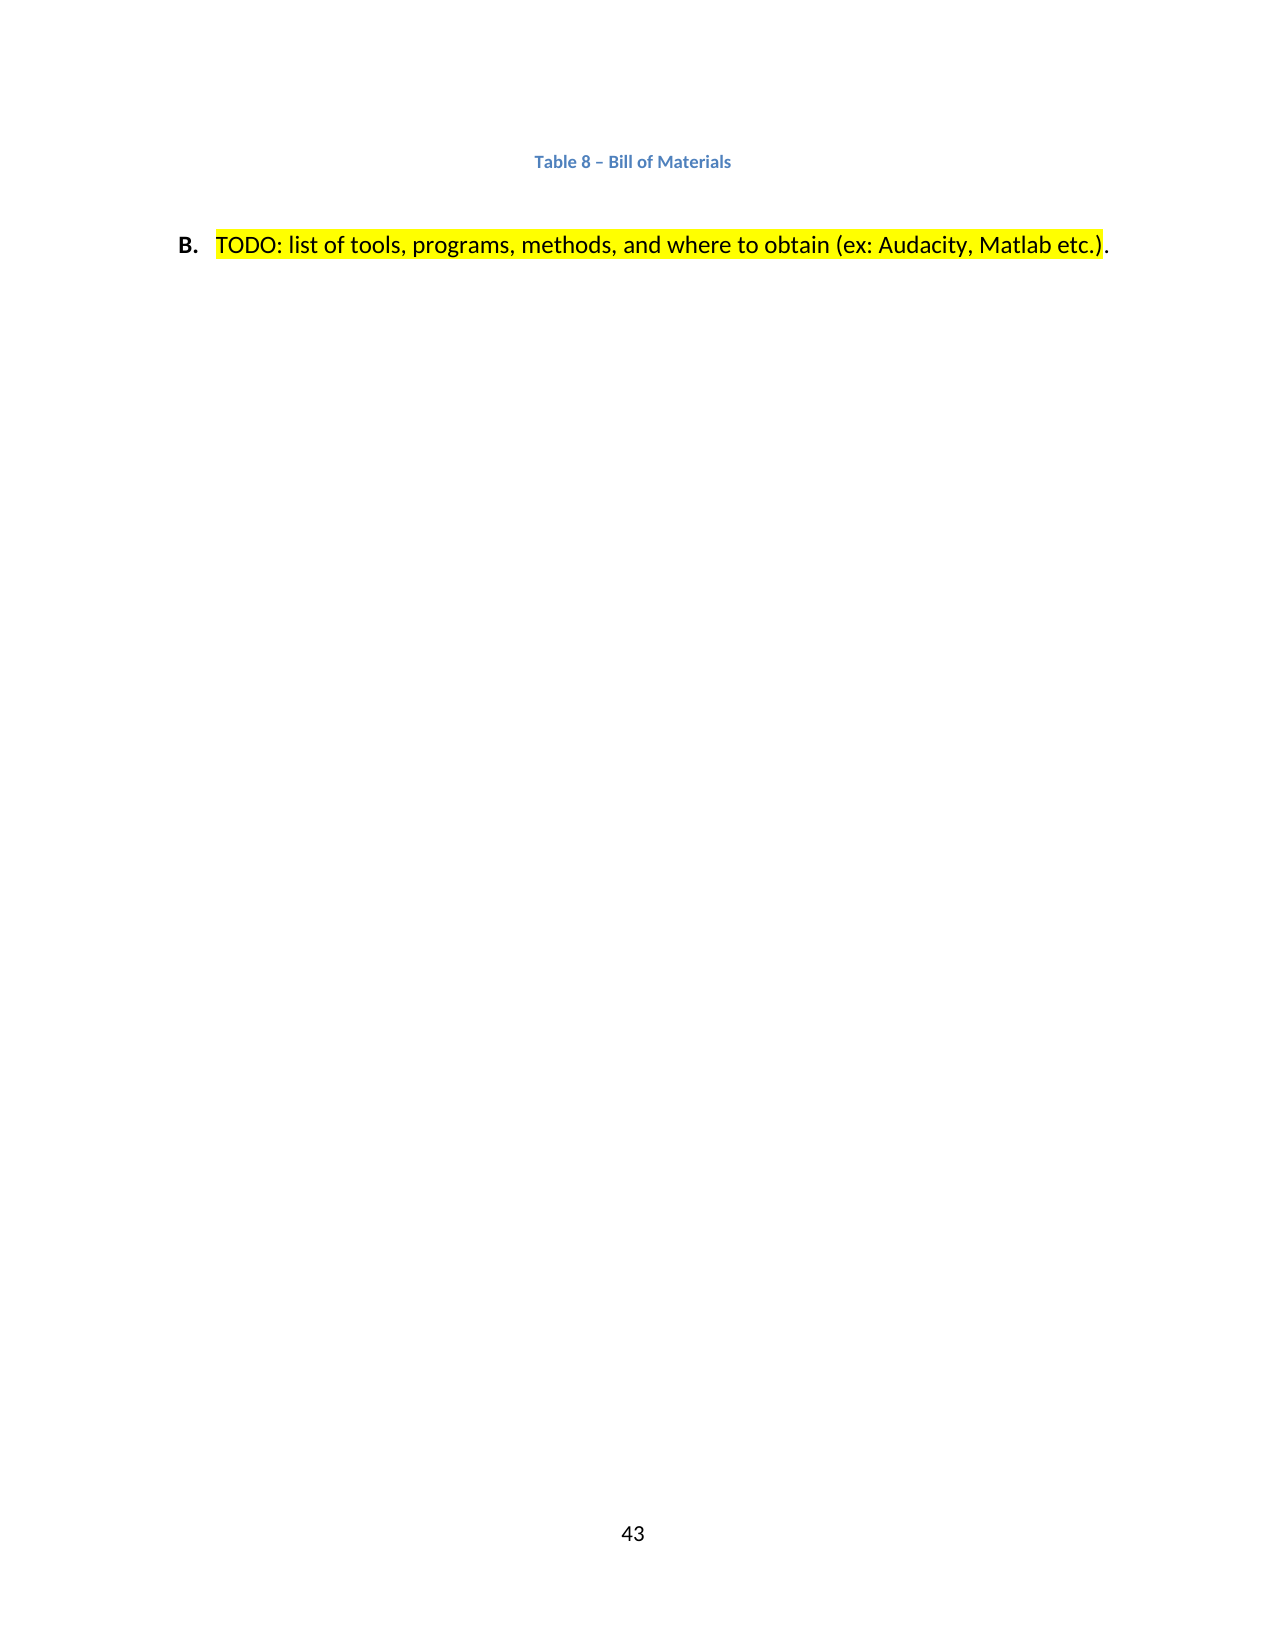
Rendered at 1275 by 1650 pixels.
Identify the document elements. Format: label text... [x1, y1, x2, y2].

text Table 8 – Bill of Materials [141, 150, 1125, 173]
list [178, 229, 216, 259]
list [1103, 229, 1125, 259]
